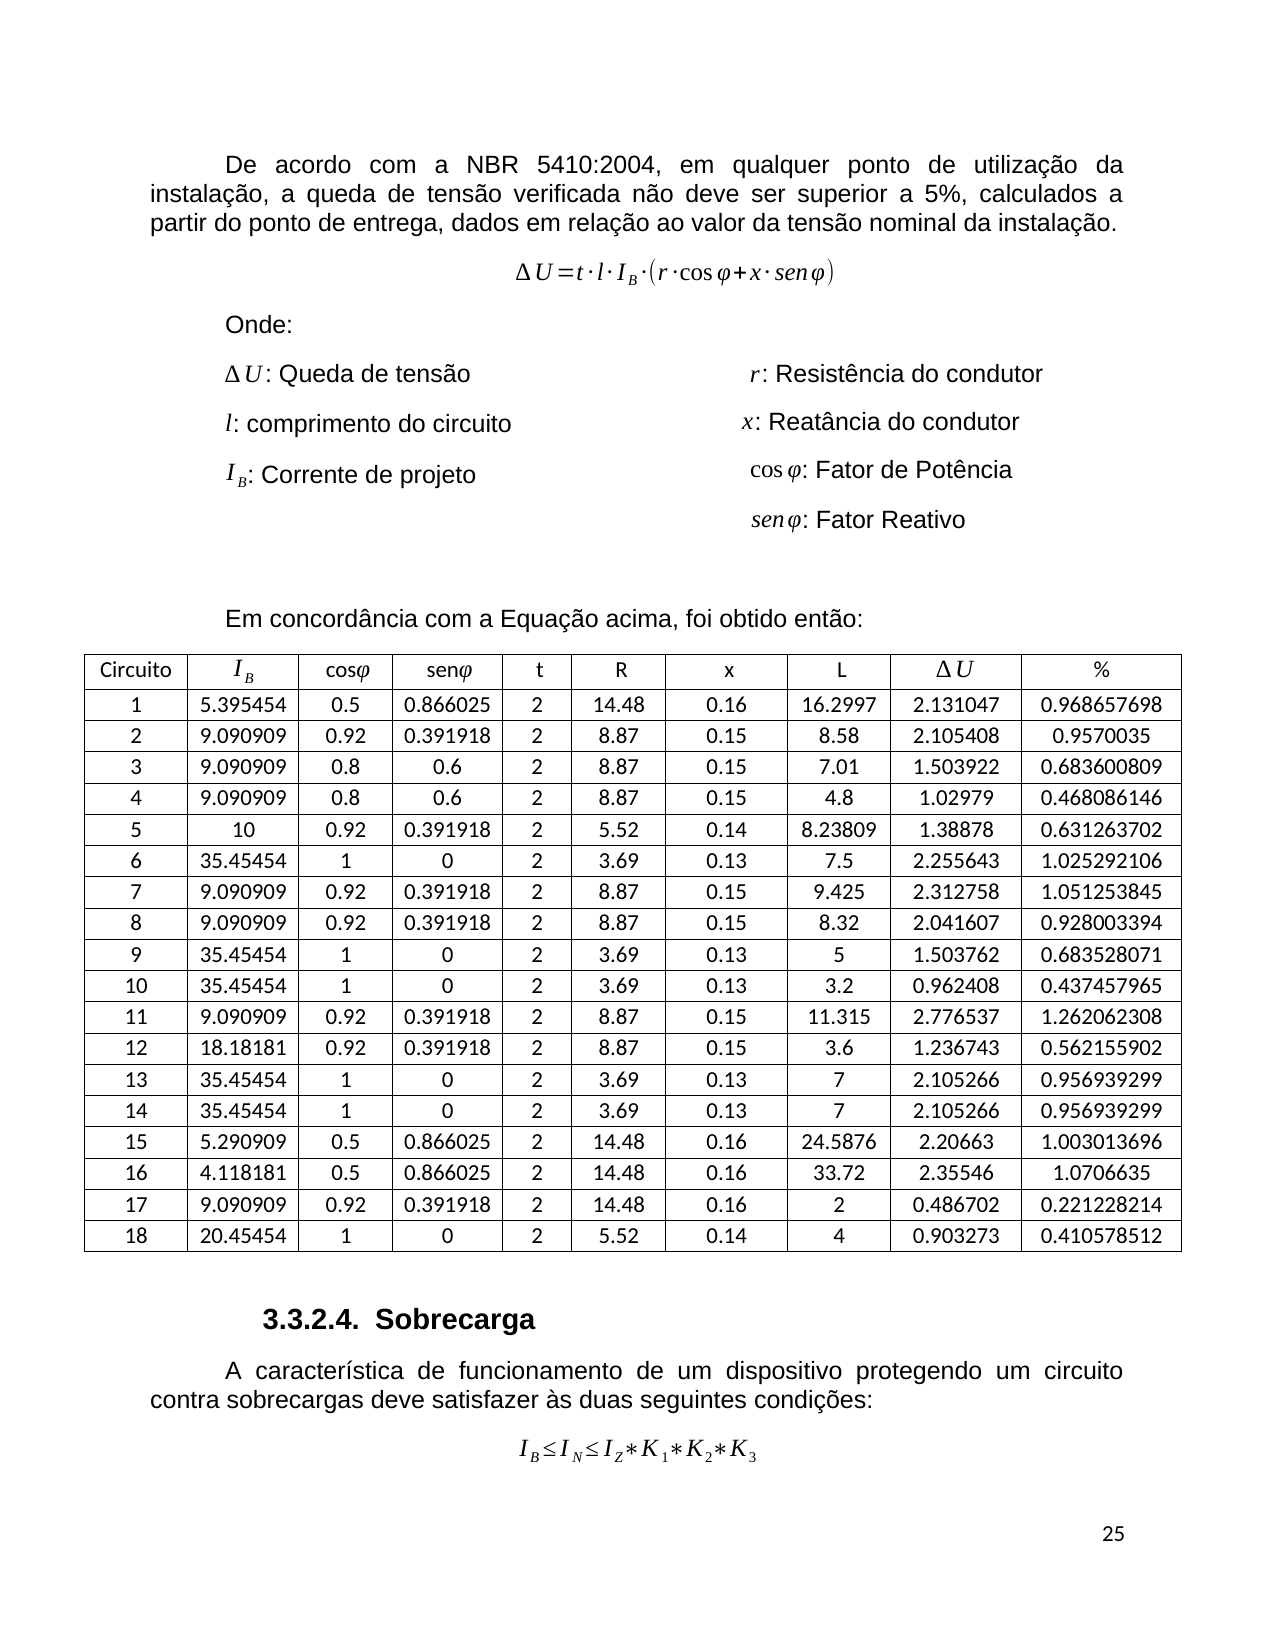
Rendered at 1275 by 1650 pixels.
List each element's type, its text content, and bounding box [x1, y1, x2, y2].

table_cell 2.105266 [891, 1065, 1021, 1095]
text A característica de funcionamento de um dispositivo protegendo um circuito contra sobrecargas deve satisfazer às duas seguintes condições: [150, 1356, 1125, 1414]
table_cell 2 [503, 1190, 571, 1220]
table_cell 0.92 [299, 1002, 392, 1032]
table_cell 9 [85, 940, 187, 970]
table_cell 2 [503, 690, 571, 720]
table_cell 0.486702 [891, 1190, 1021, 1220]
table_cell 3.69 [572, 846, 665, 876]
table_cell 0.15 [666, 1034, 787, 1064]
table_cell 35.45454 [188, 940, 298, 970]
table_cell 9.090909 [188, 721, 298, 751]
table_cell 2.35546 [891, 1159, 1021, 1189]
text : Resistência do condutor [675, 359, 1125, 388]
table_header R [572, 655, 665, 689]
table_cell 9.090909 [188, 877, 298, 907]
table_cell 0 [393, 940, 502, 970]
table_cell 0 [393, 1065, 502, 1095]
table_cell 0.8 [299, 784, 392, 814]
table_header t [503, 655, 571, 689]
table_cell 2.131047 [891, 690, 1021, 720]
table_header sen [393, 655, 502, 689]
table_cell 1 [299, 971, 392, 1001]
table_cell 9.090909 [188, 784, 298, 814]
table_cell 2 [503, 1159, 571, 1189]
table_cell 35.45454 [188, 1065, 298, 1095]
table_cell 2.105266 [891, 1096, 1021, 1126]
table_cell 0.6 [393, 752, 502, 782]
table_cell 2 [503, 940, 571, 970]
text Em concordância com a Equação acima, foi obtido então: [150, 604, 1125, 633]
table_cell 8.87 [572, 784, 665, 814]
table_cell 0.683528071 [1022, 940, 1181, 970]
table_cell 2 [503, 1096, 571, 1126]
table_cell 2.105408 [891, 721, 1021, 751]
table_cell 2 [503, 1221, 571, 1251]
table_cell 7 [788, 1096, 890, 1126]
table_cell 4 [788, 1221, 890, 1251]
table_cell 10 [85, 971, 187, 1001]
table_cell 0.221228214 [1022, 1190, 1181, 1220]
table_cell 0.16 [666, 690, 787, 720]
table_cell 0.16 [666, 1159, 787, 1189]
table_cell 0.391918 [393, 815, 502, 845]
table_cell 2 [503, 1065, 571, 1095]
table_cell 9.090909 [188, 909, 298, 939]
table_cell 0.956939299 [1022, 1065, 1181, 1095]
table_cell 1 [299, 1065, 392, 1095]
table_cell 5.395454 [188, 690, 298, 720]
table_cell 7 [788, 1065, 890, 1095]
table_cell 3.69 [572, 971, 665, 1001]
text : comprimento do circuito [150, 409, 600, 438]
table_cell 2 [503, 877, 571, 907]
table_cell 0.14 [666, 1221, 787, 1251]
table_cell 7.01 [788, 752, 890, 782]
table_cell 2 [503, 721, 571, 751]
table_cell 0.92 [299, 877, 392, 907]
table_cell 1.236743 [891, 1034, 1021, 1064]
table_cell 1.503922 [891, 752, 1021, 782]
table_cell 12 [85, 1034, 187, 1064]
table_header Circuito [85, 655, 187, 689]
table_cell 2 [503, 815, 571, 845]
table_cell 0.391918 [393, 877, 502, 907]
table_cell 2 [788, 1190, 890, 1220]
table_cell 3.2 [788, 971, 890, 1001]
table_cell 1.025292106 [1022, 846, 1181, 876]
table_cell 0.468086146 [1022, 784, 1181, 814]
table_cell 2 [503, 784, 571, 814]
table_cell 2.041607 [891, 909, 1021, 939]
table_cell 8.32 [788, 909, 890, 939]
table_cell 0.92 [299, 721, 392, 751]
table_cell 4.118181 [188, 1159, 298, 1189]
table_cell 1.051253845 [1022, 877, 1181, 907]
table_cell 0.16 [666, 1190, 787, 1220]
table_cell 0.391918 [393, 1034, 502, 1064]
table_cell 2 [85, 721, 187, 751]
table_cell 0.5 [299, 1127, 392, 1157]
table_cell 0.14 [666, 815, 787, 845]
table_cell 0.968657698 [1022, 690, 1181, 720]
table_cell 35.45454 [188, 1096, 298, 1126]
table_cell 1 [299, 940, 392, 970]
table_cell 0.5 [299, 1159, 392, 1189]
table_cell 4.8 [788, 784, 890, 814]
table_cell 0.13 [666, 846, 787, 876]
table_cell 0.866025 [393, 690, 502, 720]
table_cell 0.6 [393, 784, 502, 814]
table_header [891, 655, 1021, 689]
table_cell 1.0706635 [1022, 1159, 1181, 1189]
table_cell 15 [85, 1127, 187, 1157]
table_cell 0 [393, 971, 502, 1001]
table_cell 0.903273 [891, 1221, 1021, 1251]
table_cell 0.92 [299, 1190, 392, 1220]
table_cell 0.16 [666, 1127, 787, 1157]
table_cell 1 [85, 690, 187, 720]
table_cell 24.5876 [788, 1127, 890, 1157]
table_cell 18.18181 [188, 1034, 298, 1064]
table_cell 2 [503, 752, 571, 782]
table_cell 20.45454 [188, 1221, 298, 1251]
text Onde: [150, 310, 1125, 339]
table_cell 8.87 [572, 752, 665, 782]
table_cell 0.15 [666, 752, 787, 782]
table_cell 14.48 [572, 690, 665, 720]
table_cell 9.090909 [188, 1190, 298, 1220]
table_cell 2 [503, 971, 571, 1001]
table_header cos [299, 655, 392, 689]
table_cell 3.6 [788, 1034, 890, 1064]
table_cell 0.15 [666, 721, 787, 751]
table_cell 2 [503, 1034, 571, 1064]
table_cell 0.391918 [393, 909, 502, 939]
table_cell 9.090909 [188, 1002, 298, 1032]
table_cell 0.391918 [393, 721, 502, 751]
table_header [188, 655, 298, 689]
table_cell 1.503762 [891, 940, 1021, 970]
table_cell 8.87 [572, 877, 665, 907]
table_cell 8.23809 [788, 815, 890, 845]
table_cell 1 [299, 1221, 392, 1251]
table_cell 8.87 [572, 721, 665, 751]
table_cell 0.9570035 [1022, 721, 1181, 751]
table_cell 8.87 [572, 1034, 665, 1064]
table_cell 2.255643 [891, 846, 1021, 876]
table_cell 5.52 [572, 1221, 665, 1251]
table_cell 14 [85, 1096, 187, 1126]
table_cell 16 [85, 1159, 187, 1189]
table_cell 5 [788, 940, 890, 970]
table_cell 1.02979 [891, 784, 1021, 814]
table_cell 35.45454 [188, 971, 298, 1001]
table_cell 7.5 [788, 846, 890, 876]
table_cell 2 [503, 1127, 571, 1157]
table_cell 0.13 [666, 971, 787, 1001]
table_cell 33.72 [788, 1159, 890, 1189]
table_cell 0.391918 [393, 1190, 502, 1220]
table_cell 18 [85, 1221, 187, 1251]
table_cell 11 [85, 1002, 187, 1032]
text : Fator Reativo [675, 505, 1125, 534]
table_cell 5.290909 [188, 1127, 298, 1157]
table_cell 0.866025 [393, 1159, 502, 1189]
table_cell 0.15 [666, 909, 787, 939]
table_cell 3.69 [572, 940, 665, 970]
text De acordo com a NBR 5410:2004, em qualquer ponto de utilização da instalação, a queda de tensão verificada não deve ser superior a 5%, calculados a partir do ponto de entrega, dados em relação ao valor da tensão nominal da instalação. [150, 150, 1125, 236]
table_cell 5.52 [572, 815, 665, 845]
table_cell 2.312758 [891, 877, 1021, 907]
table_cell 0 [393, 1096, 502, 1126]
table_cell 2 [503, 846, 571, 876]
table_cell 0.437457965 [1022, 971, 1181, 1001]
table_cell 8.58 [788, 721, 890, 751]
table_cell 3.69 [572, 1096, 665, 1126]
table_cell 2.776537 [891, 1002, 1021, 1032]
table_cell 0.562155902 [1022, 1034, 1181, 1064]
table_cell 0 [393, 846, 502, 876]
table_cell 0.13 [666, 940, 787, 970]
table_cell 0.92 [299, 1034, 392, 1064]
table_cell 0.410578512 [1022, 1221, 1181, 1251]
table_cell 13 [85, 1065, 187, 1095]
table_cell 3 [85, 752, 187, 782]
table_cell 0.962408 [891, 971, 1021, 1001]
table_cell 14.48 [572, 1190, 665, 1220]
table_header % [1022, 655, 1181, 689]
table_cell 2.20663 [891, 1127, 1021, 1157]
table_cell 8.87 [572, 1002, 665, 1032]
table_cell 14.48 [572, 1127, 665, 1157]
table_cell 0.13 [666, 1065, 787, 1095]
table_cell 1.38878 [891, 815, 1021, 845]
table_header L [788, 655, 890, 689]
table_cell 8.87 [572, 909, 665, 939]
table_cell 0.13 [666, 1096, 787, 1126]
table_cell 0.631263702 [1022, 815, 1181, 845]
table_cell 0.391918 [393, 1002, 502, 1032]
table_cell 0 [393, 1221, 502, 1251]
text : Reatância do condutor [666, 407, 1125, 436]
table_cell 0.683600809 [1022, 752, 1181, 782]
table_cell 9.090909 [188, 752, 298, 782]
table_cell 0.928003394 [1022, 909, 1181, 939]
table_cell 11.315 [788, 1002, 890, 1032]
table_cell 0.5 [299, 690, 392, 720]
table_cell 0.15 [666, 877, 787, 907]
table_cell 35.45454 [188, 846, 298, 876]
table_cell 2 [503, 909, 571, 939]
table_cell 4 [85, 784, 187, 814]
table_cell 1.262062308 [1022, 1002, 1181, 1032]
table_cell 14.48 [572, 1159, 665, 1189]
table_cell 3.69 [572, 1065, 665, 1095]
table_cell 16.2997 [788, 690, 890, 720]
table_cell 0.866025 [393, 1127, 502, 1157]
table_cell 5 [85, 815, 187, 845]
table_cell 0.15 [666, 784, 787, 814]
table_cell 1 [299, 1096, 392, 1126]
table_cell 0.956939299 [1022, 1096, 1181, 1126]
table_cell 0.92 [299, 815, 392, 845]
table_header x [666, 655, 787, 689]
table_cell 8 [85, 909, 187, 939]
table_cell 7 [85, 877, 187, 907]
table_cell 6 [85, 846, 187, 876]
text : Corrente de projeto [150, 459, 600, 490]
table_cell 9.425 [788, 877, 890, 907]
text : Fator de Potência [675, 455, 1125, 484]
table_cell 17 [85, 1190, 187, 1220]
list Sobrecarga [262, 1302, 1125, 1335]
table_cell 1 [299, 846, 392, 876]
table_cell 0.92 [299, 909, 392, 939]
table_cell 1.003013696 [1022, 1127, 1181, 1157]
table_cell 0.15 [666, 1002, 787, 1032]
table_cell 0.8 [299, 752, 392, 782]
text : Queda de tensão [150, 359, 600, 388]
table_cell 10 [188, 815, 298, 845]
table_cell 2 [503, 1002, 571, 1032]
